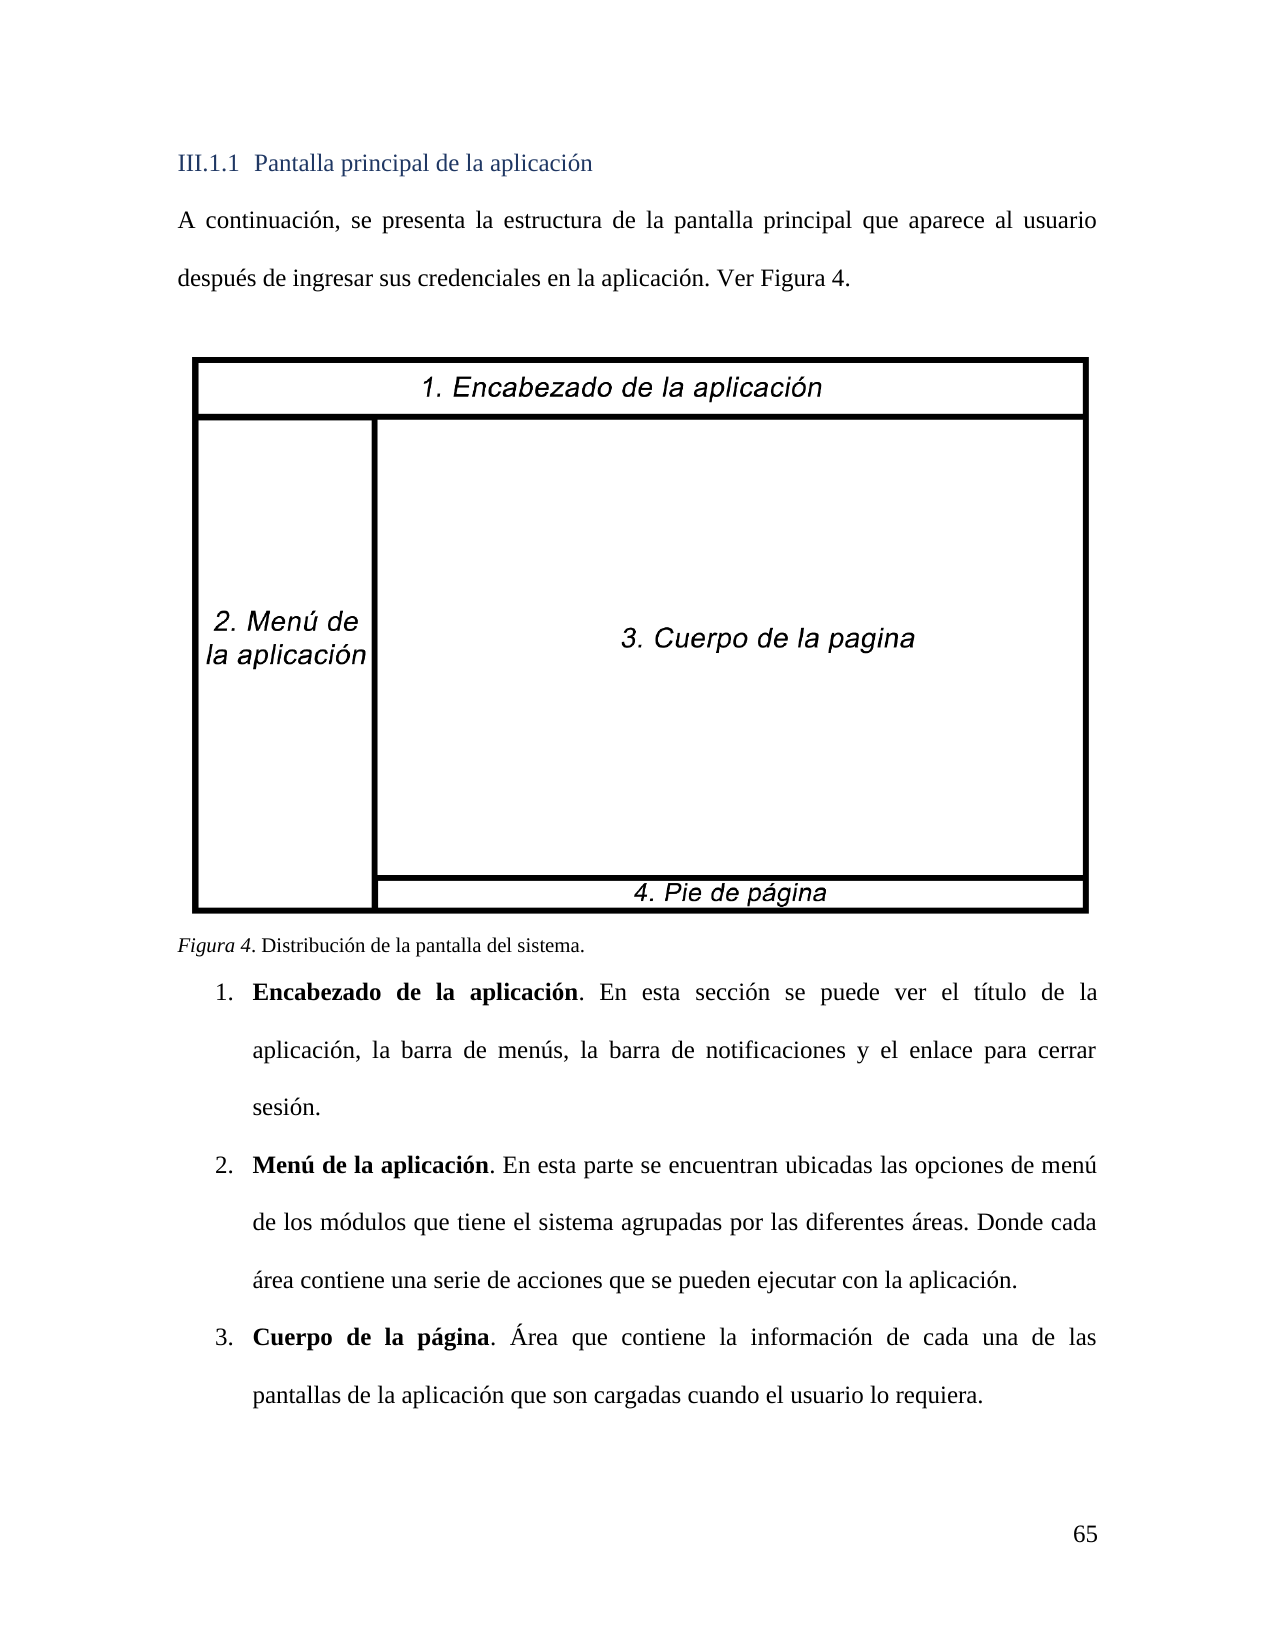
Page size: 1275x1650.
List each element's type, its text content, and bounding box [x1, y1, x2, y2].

text A continuación, se presenta la estructura de la pantalla principal que aparece al usuario después de ingresar sus credenciales en la aplicación. Ver Figura 4. [177, 205, 1098, 291]
list Encabezado de la aplicación. En esta sección se puede ver el título de la aplicación, la barra de menús, la barra de notificaciones y el enlace para cerrar sesión. [215, 977, 1098, 1121]
list Cuerpo de la página. Área que contiene la información de cada una de las pantallas de la aplicación que son cargadas cuando el usuario lo requiera. [215, 1322, 1098, 1409]
subtitle Pantalla principal de la aplicación [177, 148, 1098, 176]
list Menú de la aplicación. En esta parte se encuentran ubicadas las opciones de menú de los módulos que tiene el sistema agrupadas por las diferentes áreas. Donde cada área contiene una serie de acciones que se pueden ejecutar con la aplicación. [215, 1150, 1098, 1294]
text Figura 4. Distribución de la pantalla del sistema. [177, 933, 1098, 957]
picture [177, 336, 1098, 933]
